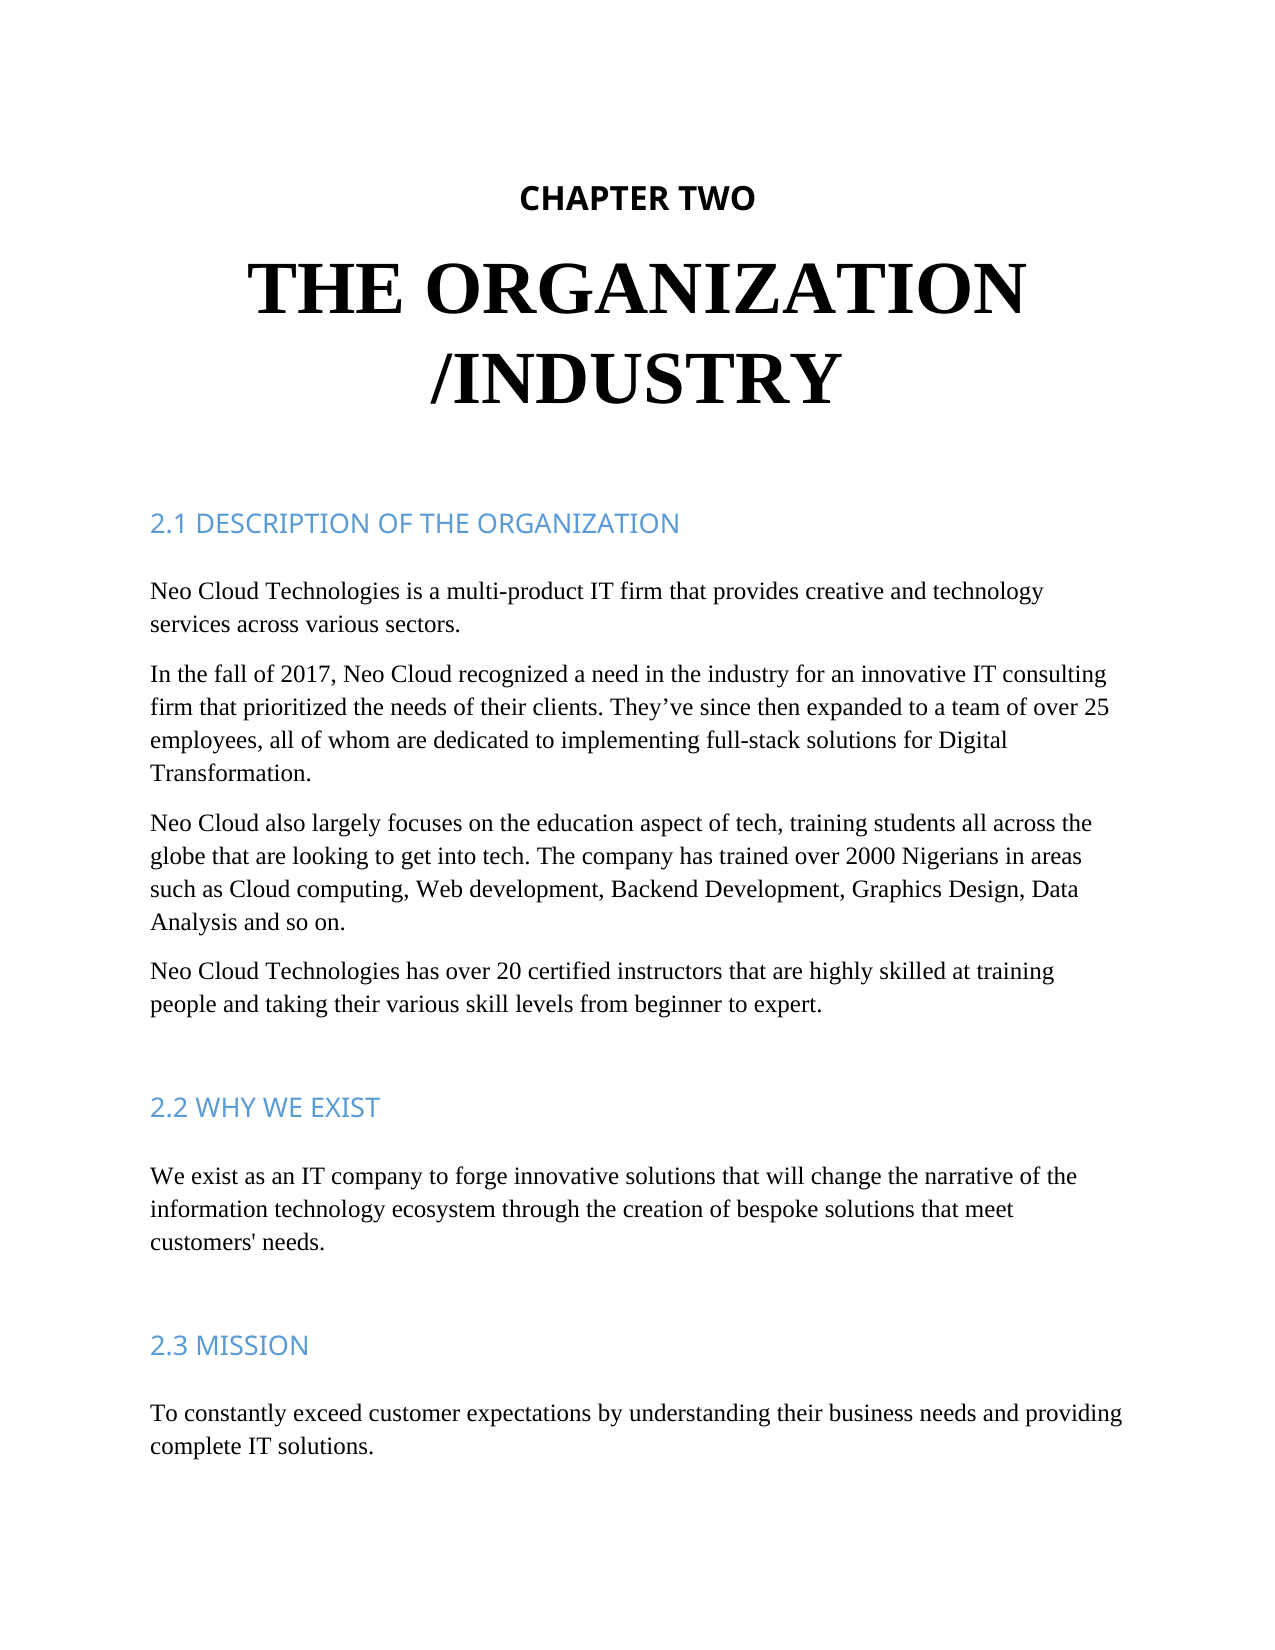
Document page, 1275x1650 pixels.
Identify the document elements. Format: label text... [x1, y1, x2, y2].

text To constantly exceed customer expectations by understanding their business needs and providing complete IT solutions. [150, 1398, 1125, 1460]
text 2.3 MISSION [150, 1326, 1125, 1363]
text 2.1 DESCRIPTION OF THE ORGANIZATION [150, 504, 1125, 541]
text Neo Cloud Technologies is a multi-product IT firm that provides creative and technology services across various sectors. [150, 576, 1125, 638]
text We exist as an IT company to forge innovative solutions that will change the narrative of the information technology ecosystem through the creation of bespoke solutions that meet customers' needs. [150, 1161, 1125, 1256]
text Neo Cloud Technologies has over 20 certified instructors that are highly skilled at training people and taking their various skill levels from beginner to expert. [150, 956, 1125, 1018]
text Neo Cloud also largely focuses on the education aspect of tech, training students all across the globe that are looking to get into tech. The company has trained over 2000 Nigerians in areas such as Cloud computing, Web development, Backend Development, Graphics Design, Data Analysis and so on. [150, 808, 1125, 936]
text THE ORGANIZATION /INDUSTRY [150, 243, 1125, 420]
subtitle CHAPTER TWO [150, 175, 1125, 220]
text In the fall of 2017, Neo Cloud recognized a need in the industry for an innovative IT consulting firm that prioritized the needs of their clients. They’ve since then expanded to a team of over 25 employees, all of whom are dedicated to implementing full-stack solutions for Digital Transformation. [150, 659, 1125, 787]
text 2.2 WHY WE EXIST [150, 1089, 1125, 1126]
